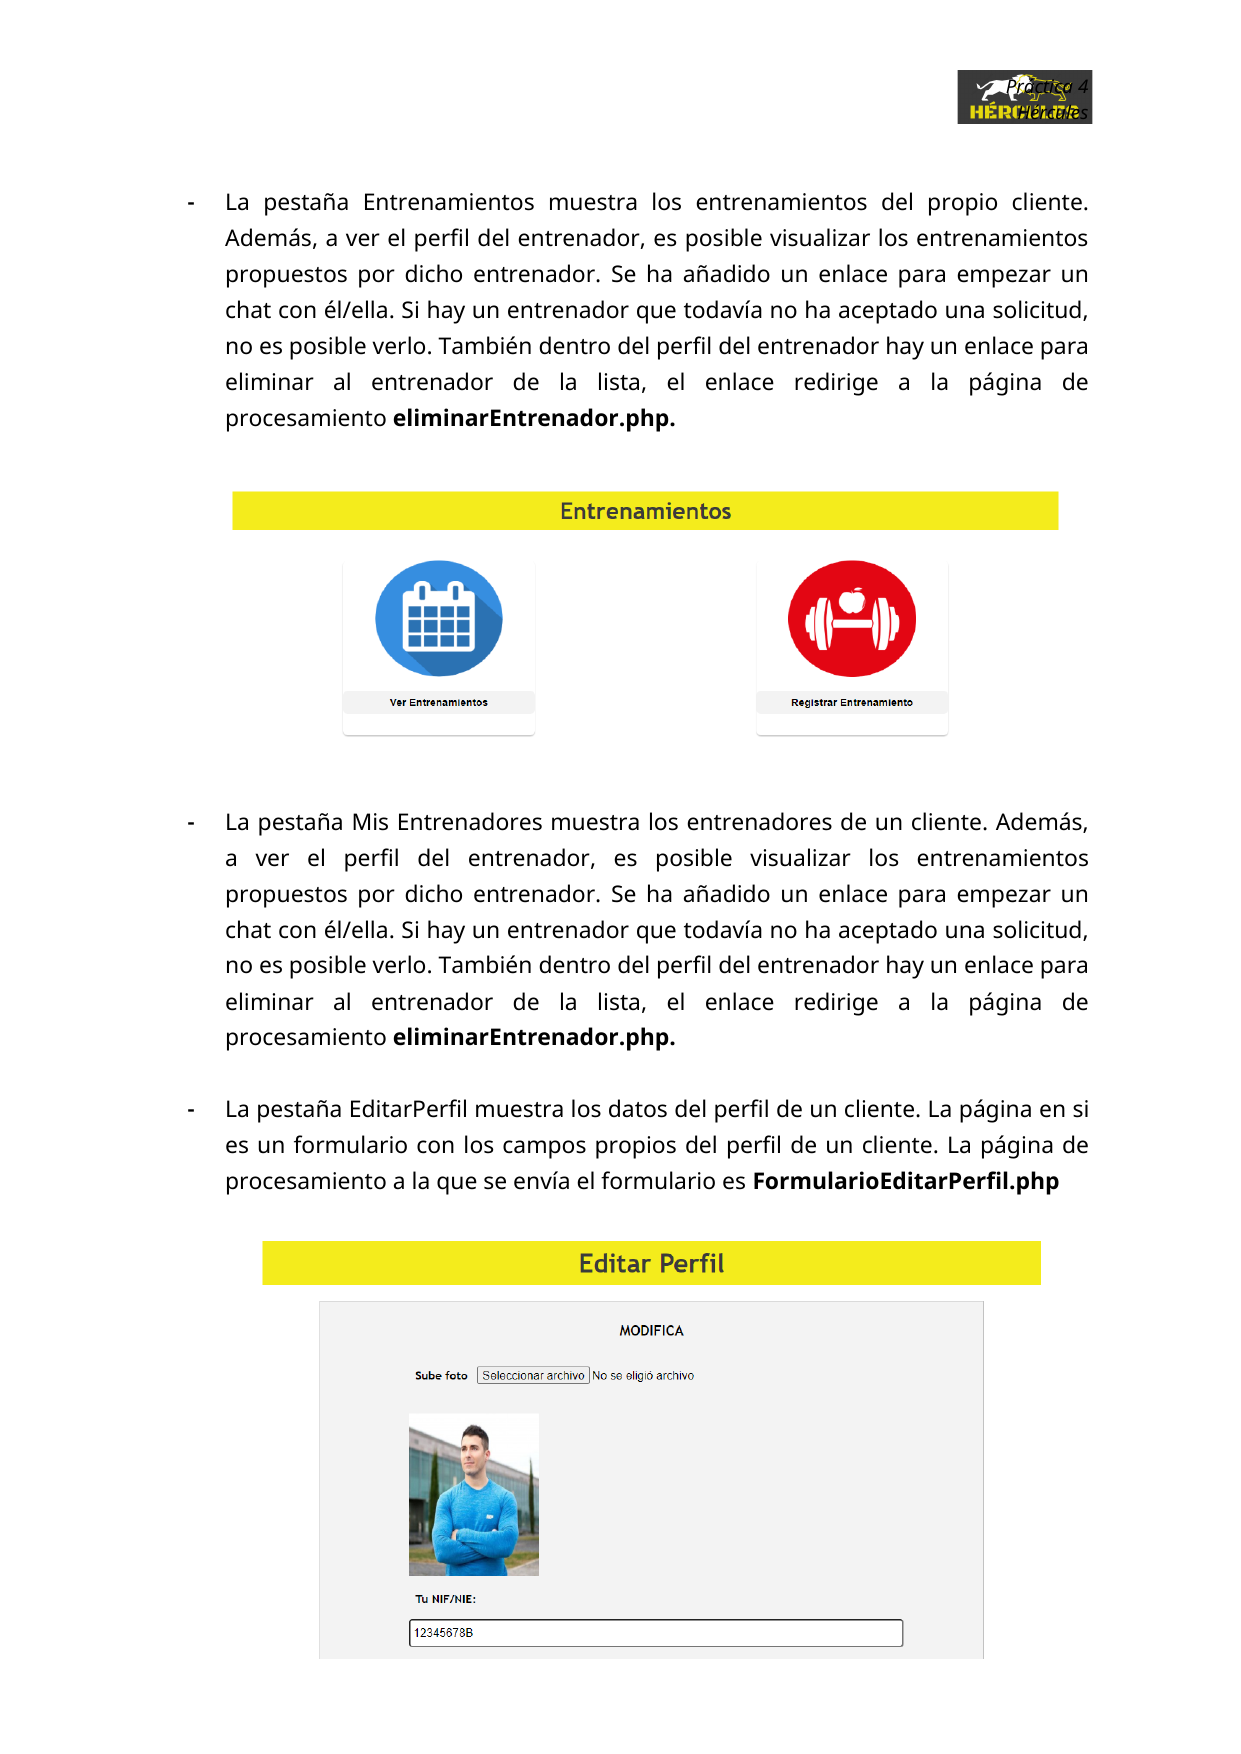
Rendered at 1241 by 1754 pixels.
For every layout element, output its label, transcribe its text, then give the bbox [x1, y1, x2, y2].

list La pestaña Entrenamientos muestra los entrenamientos del propio cliente. Además, a ver el perfil del entrenador, es posible visualizar los entrenamientos propuestos por dicho entrenador. Se ha añadido un enlace para empezar un chat con él/ella. Si hay un entrenador que todavía no ha aceptado una solicitud, no es posible verlo. También dentro del perfil del entrenador hay un enlace para eliminar al entrenador de la lista, el enlace redirige a la página de procesamiento eliminarEntrenador.php. [187, 186, 1090, 433]
list La pestaña Mis Entrenadores muestra los entrenadores de un cliente. Además, a ver el perfil del entrenador, es posible visualizar los entrenamientos propuestos por dicho entrenador. Se ha añadido un enlace para empezar un chat con él/ella. Si hay un entrenador que todavía no ha aceptado una solicitud, no es posible verlo. También dentro del perfil del entrenador hay un enlace para eliminar al entrenador de la lista, el enlace redirige a la página de procesamiento eliminarEntrenador.php. [187, 806, 1090, 1053]
picture [257, 1233, 1050, 1659]
picture [225, 473, 1088, 766]
list La pestaña EditarPerfil muestra los datos del perfil de un cliente. La página en si es un formulario con los campos propios del perfil de un cliente. La página de procesamiento a la que se envía el formulario es FormularioEditarPerfil.php [187, 1093, 1090, 1196]
picture [957, 70, 1093, 124]
